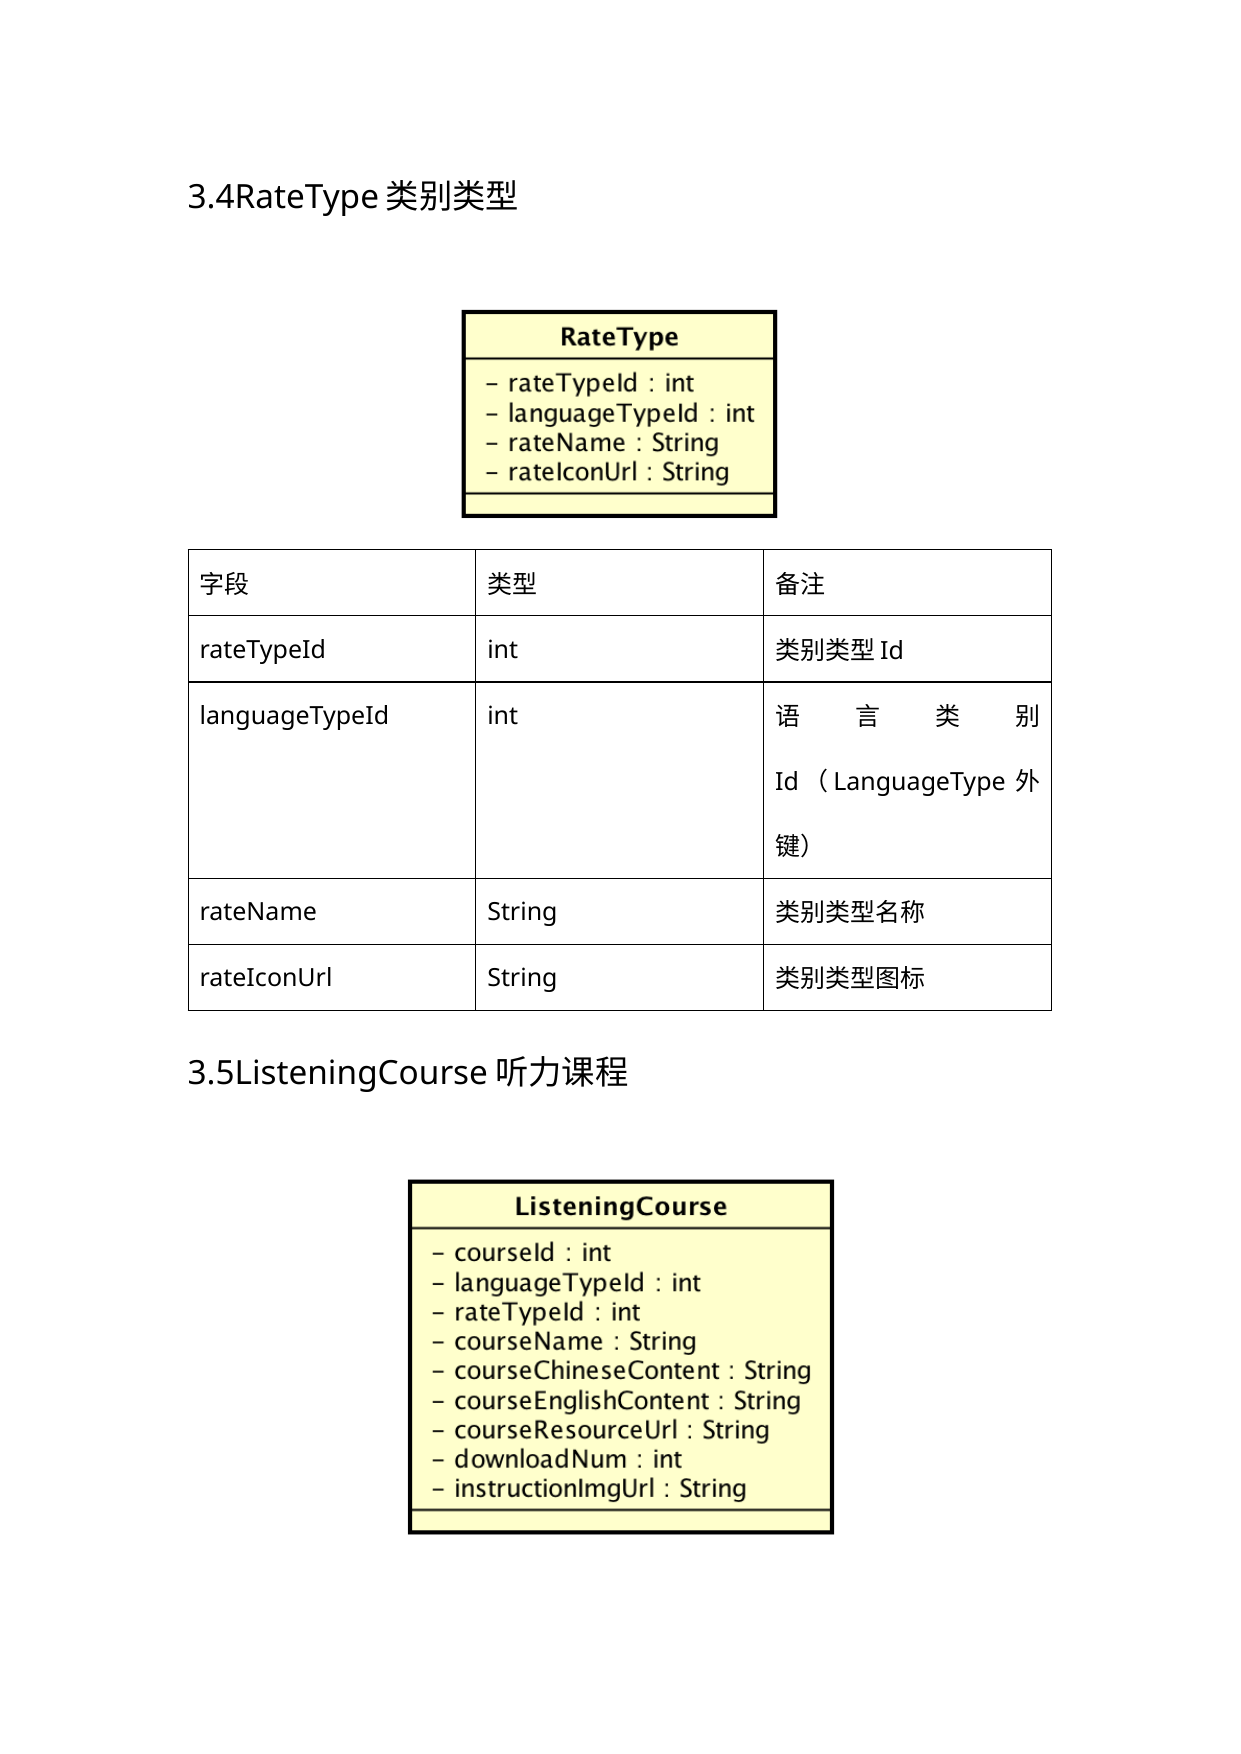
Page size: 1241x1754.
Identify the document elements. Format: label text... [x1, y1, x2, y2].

table_cell rateName [189, 879, 475, 943]
picture [385, 1165, 855, 1547]
table_cell rateIconUrl [189, 945, 475, 1009]
table_cell int [476, 616, 763, 681]
table_cell 语言类别Id（LanguageType外键） [764, 683, 1051, 877]
table_cell 类别类型图标 [764, 945, 1051, 1009]
subtitle 3.5ListeningCourse听力课程 [187, 1038, 1053, 1103]
table_header 字段 [189, 550, 475, 615]
table_cell 类别类型名称 [764, 879, 1051, 943]
table_cell int [476, 683, 763, 877]
table_cell String [476, 945, 763, 1009]
table_cell String [476, 879, 763, 943]
table_cell rateTypeId [189, 616, 475, 681]
table_header 类型 [476, 550, 763, 615]
table_cell languageTypeId [189, 683, 475, 877]
table_header 备注 [764, 550, 1051, 615]
picture [446, 289, 794, 540]
subtitle 3.4RateType类别类型 [187, 162, 1053, 227]
table_cell 类别类型Id [764, 616, 1051, 681]
